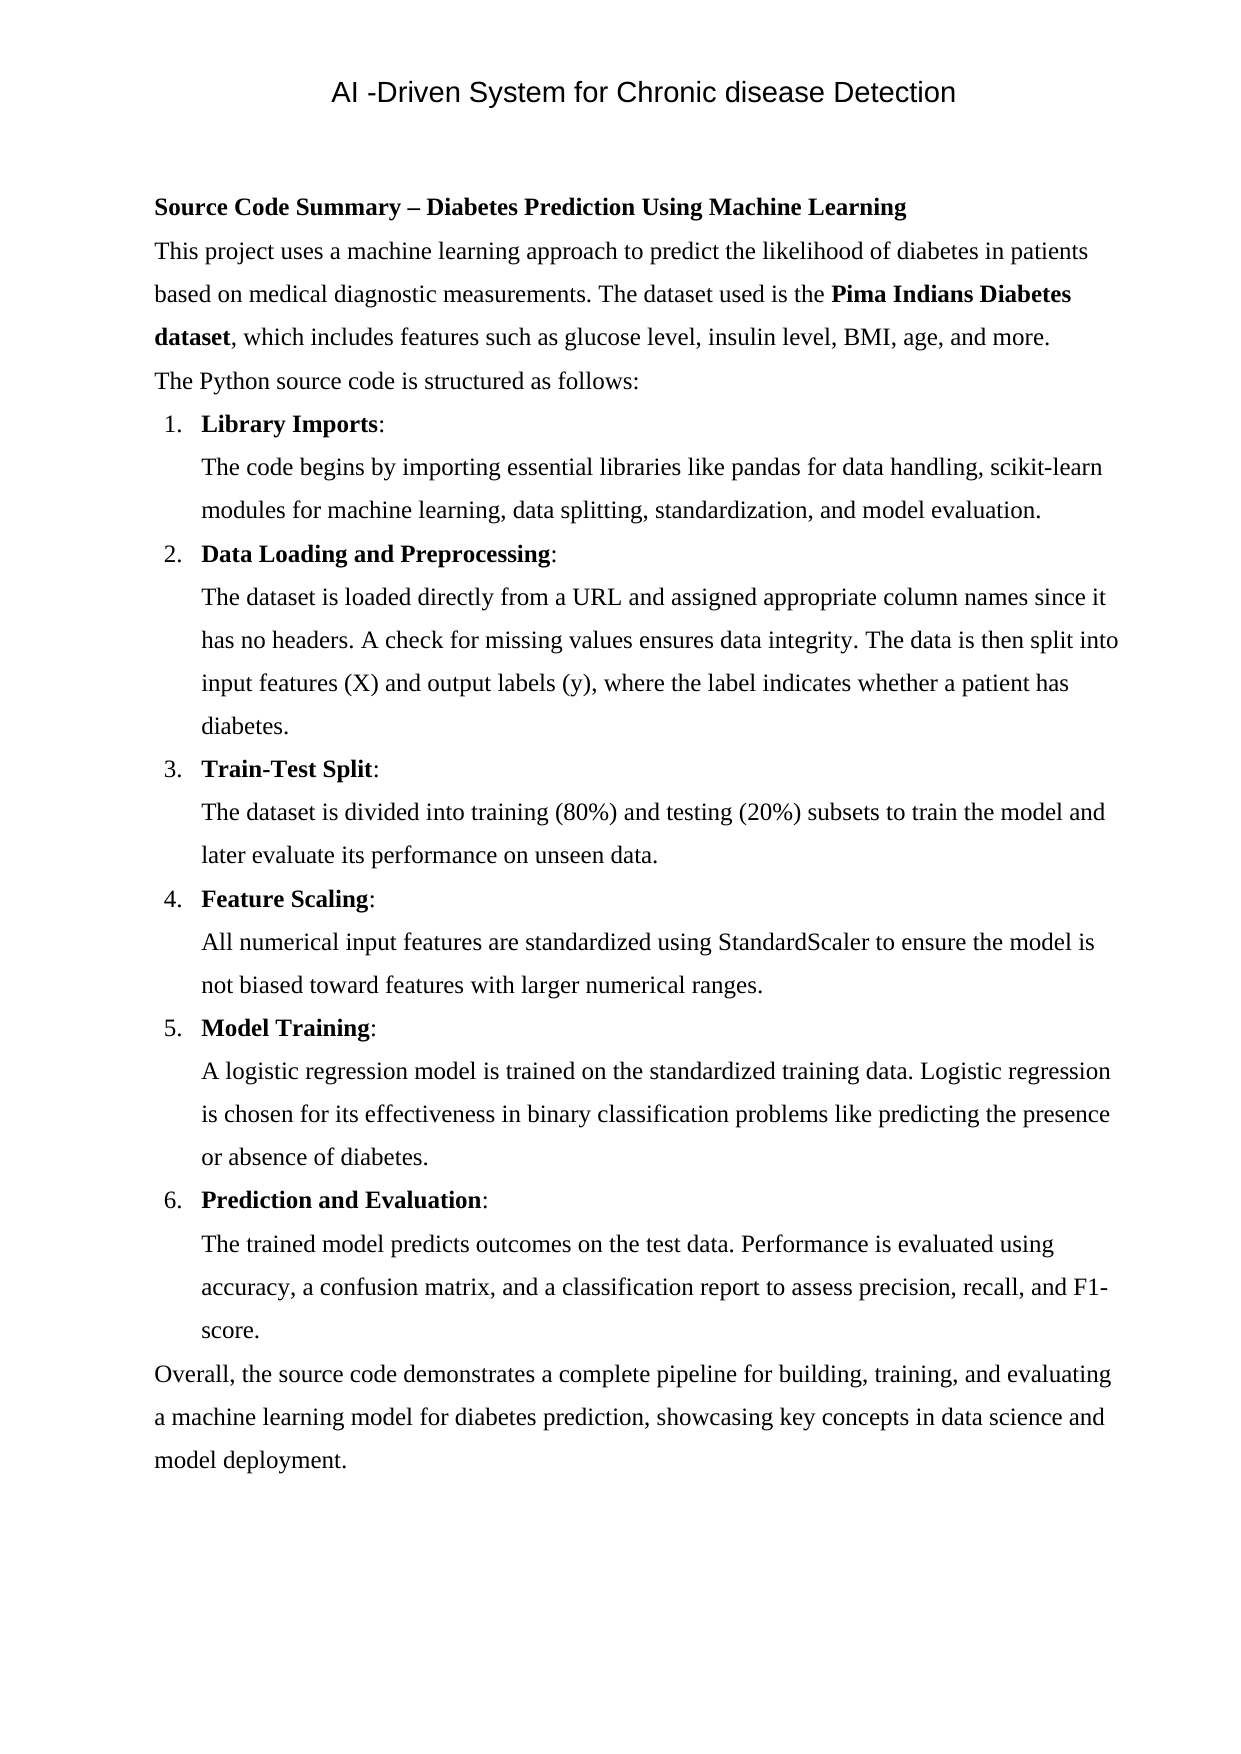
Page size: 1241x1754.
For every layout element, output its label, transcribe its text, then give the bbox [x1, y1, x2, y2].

text The Python source code is structured as follows: [154, 366, 1119, 394]
list Model Training: A logistic regression model is trained on the standardized training data. Logistic regression is chosen for its effectiveness in binary classification problems like predicting the presence or absence of diabetes. [163, 1013, 1119, 1171]
list Feature Scaling: All numerical input features are standardized using StandardScaler to ensure the model is not biased toward features with larger numerical ranges. [163, 884, 1119, 999]
text Overall, the source code demonstrates a complete pipeline for building, training, and evaluating a machine learning model for diabetes prediction, showcasing key concepts in data science and model deployment. [154, 1359, 1119, 1474]
list Data Loading and Preprocessing: The dataset is loaded directly from a URL and assigned appropriate column names since it has no headers. A check for missing values ensures data integrity. The data is then split into input features (X) and output labels (y), where the label indicates whether a patient has diabetes. [163, 539, 1119, 740]
list Library Imports: The code begins by importing essential libraries like pandas for data handling, scikit-learn modules for machine learning, data splitting, standardization, and model evaluation. [163, 409, 1119, 524]
text Source Code Summary – Diabetes Prediction Using Machine Learning [154, 192, 1119, 221]
list Train-Test Split: The dataset is divided into training (80%) and testing (20%) subsets to train the model and later evaluate its performance on unseen data. [163, 754, 1119, 869]
text This project uses a machine learning approach to predict the likelihood of diabetes in patients based on medical diagnostic measurements. The dataset used is the Pima Indians Diabetes dataset, which includes features such as glucose level, insulin level, BMI, age, and more. [154, 236, 1119, 351]
list Prediction and Evaluation: The trained model predicts outcomes on the test data. Performance is evaluated using accuracy, a confusion matrix, and a classification report to assess precision, recall, and F1-score. [163, 1186, 1119, 1344]
